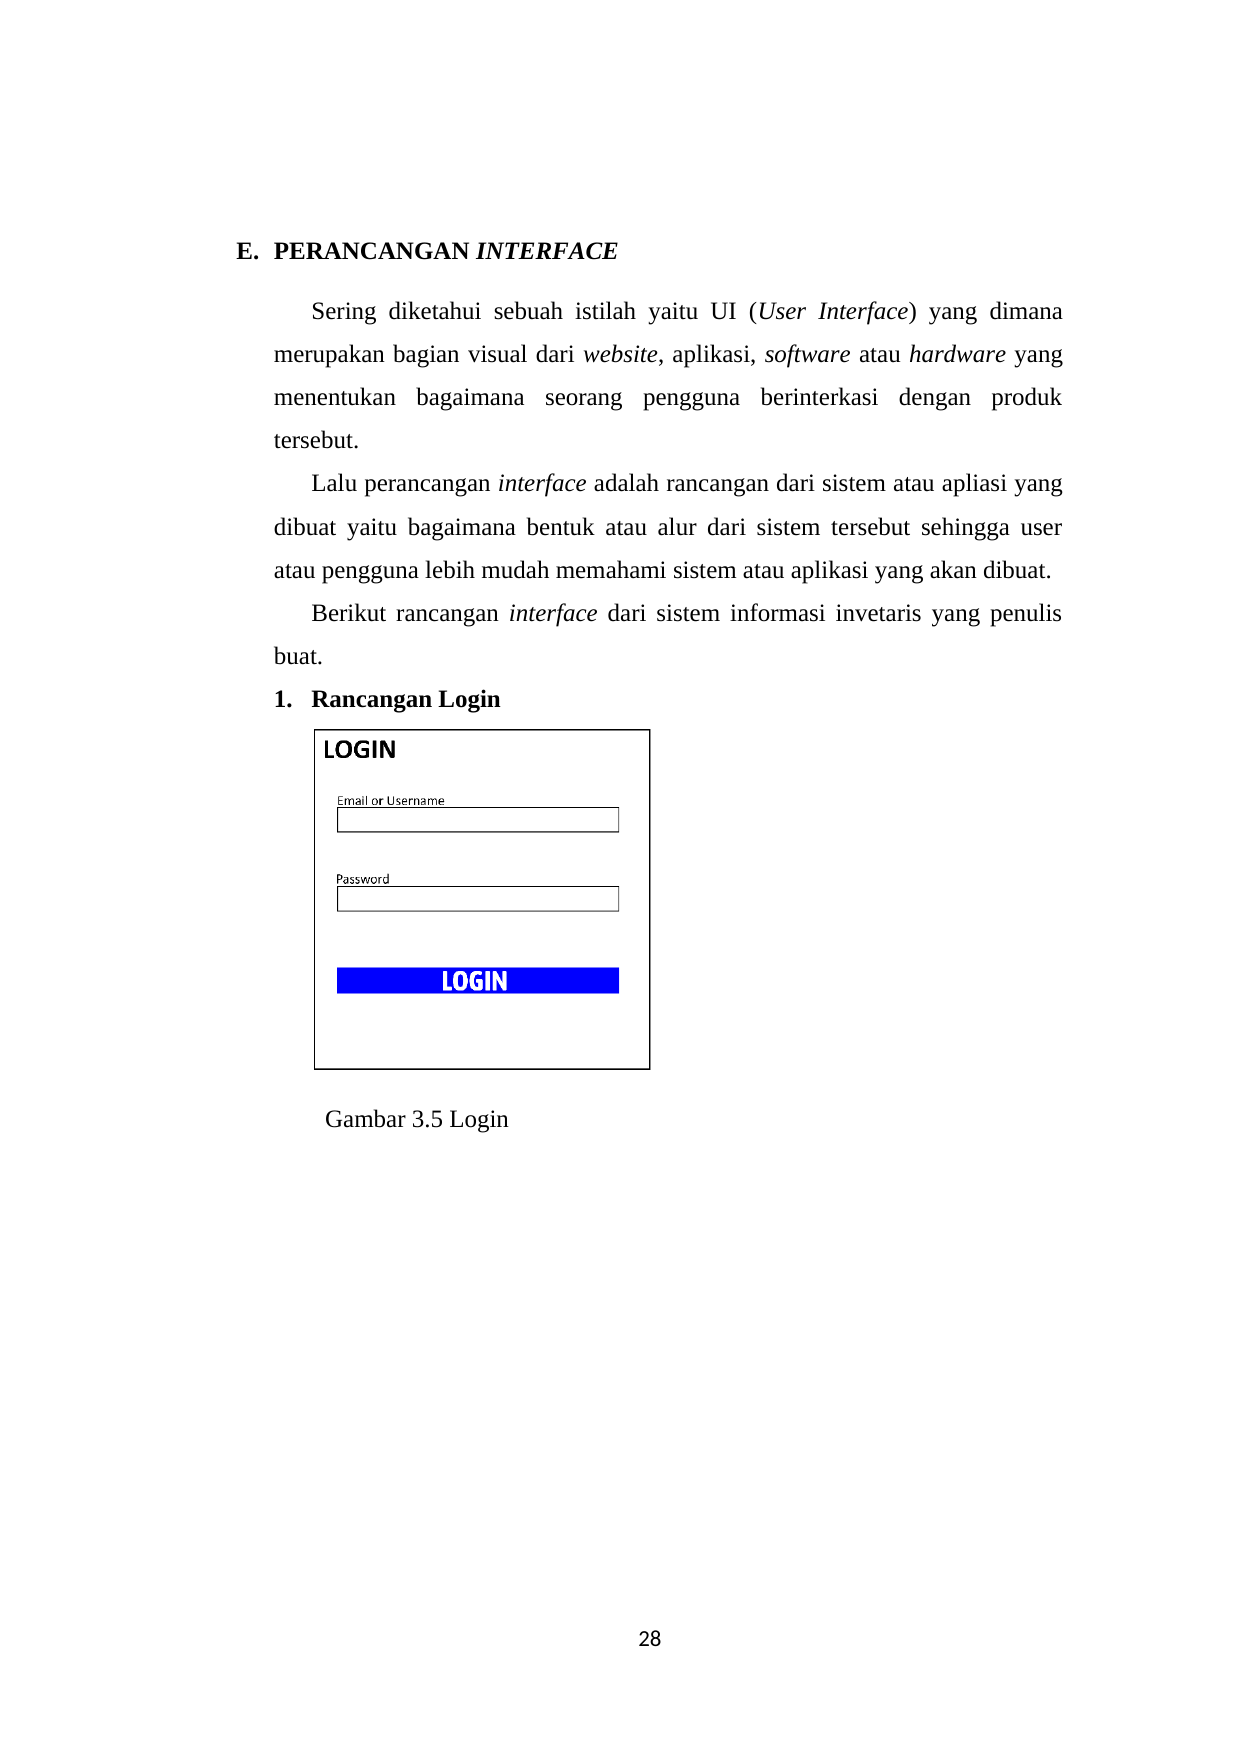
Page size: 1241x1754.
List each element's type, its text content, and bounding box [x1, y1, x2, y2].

list Rancangan Login [274, 684, 1063, 713]
picture [311, 727, 653, 1074]
list Lalu perancangan interface adalah rancangan dari sistem atau apliasi yang dibuat yaitu bagaimana bentuk atau alur dari sistem tersebut sehingga user atau pengguna lebih mudah memahami sistem atau aplikasi yang akan dibuat. [274, 468, 1063, 583]
list Sering diketahui sebuah istilah yaitu UI (User Interface) yang dimana merupakan bagian visual dari website, aplikasi, software atau hardware yang menentukan bagaimana seorang pengguna berinterkasi dengan produk tersebut. [274, 296, 1063, 454]
text Gambar 3.5 Login [325, 1104, 1063, 1133]
text PERANCANGAN INTERFACE [236, 236, 1063, 265]
list Berikut rancangan interface dari sistem informasi invetaris yang penulis buat. [274, 598, 1063, 670]
